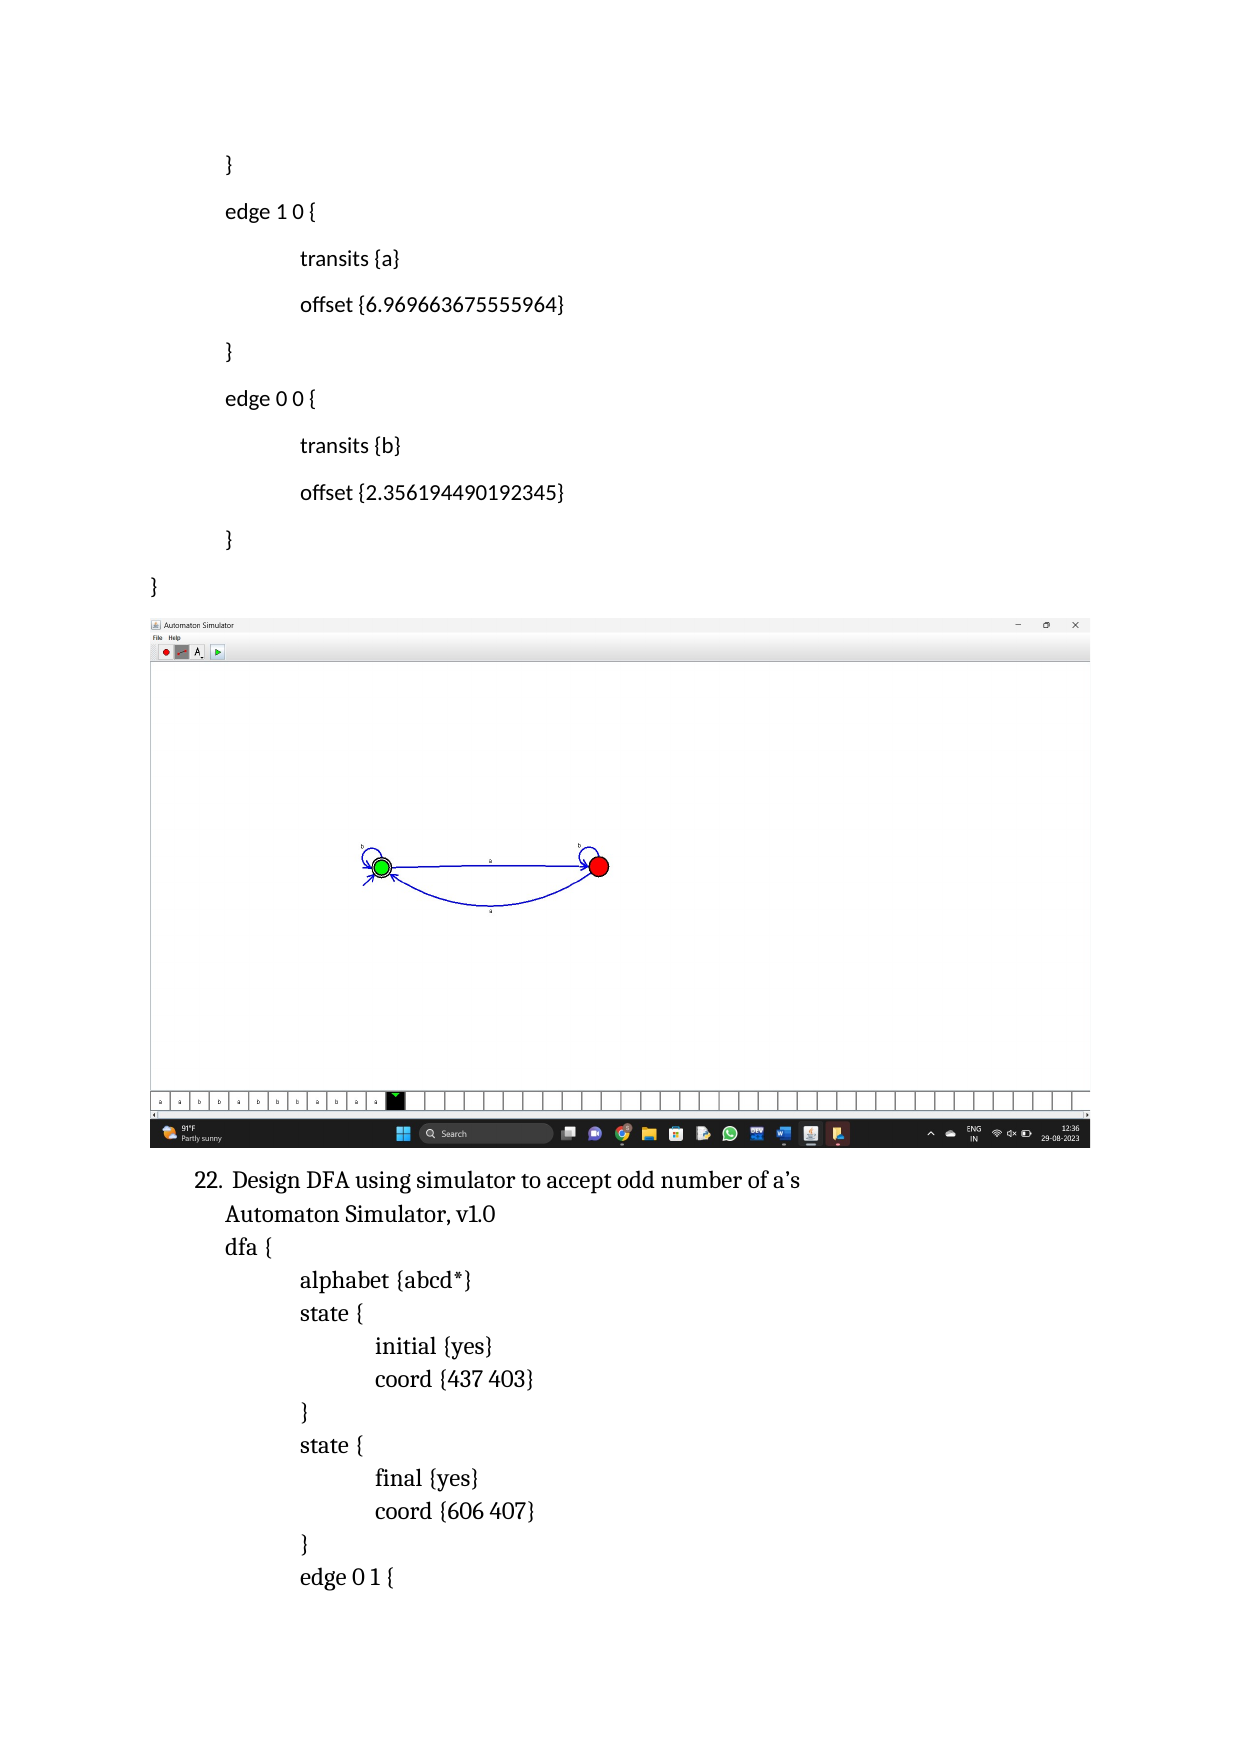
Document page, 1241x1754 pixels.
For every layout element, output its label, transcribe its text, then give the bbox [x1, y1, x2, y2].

text transits {a} [150, 244, 1090, 272]
list final {yes} [225, 1464, 1090, 1492]
list coord {437 403} [225, 1364, 1090, 1393]
text } [150, 572, 1090, 600]
list Design DFA using simulator to accept odd number of a’s [194, 1166, 1090, 1195]
list state { [225, 1431, 1090, 1459]
text offset {2.356194490192345} [150, 478, 1090, 506]
list alphabet {abcd*} [225, 1266, 1090, 1294]
list } [225, 1398, 1090, 1426]
text transits {b} [150, 431, 1090, 459]
list Automaton Simulator, v1.0 [225, 1199, 1090, 1228]
list edge 0 1 { [225, 1563, 1090, 1591]
text } [150, 525, 1090, 553]
list dfa { [225, 1232, 1090, 1261]
list state { [225, 1298, 1090, 1327]
text } [150, 337, 1090, 366]
text edge 1 0 { [150, 197, 1090, 225]
list initial {yes} [225, 1332, 1090, 1360]
text offset {6.969663675555964} [150, 291, 1090, 319]
list coord {606 407} [225, 1497, 1090, 1525]
text } [150, 150, 1090, 178]
text edge 0 0 { [150, 384, 1090, 412]
list } [225, 1530, 1090, 1558]
picture [150, 618, 1091, 1148]
